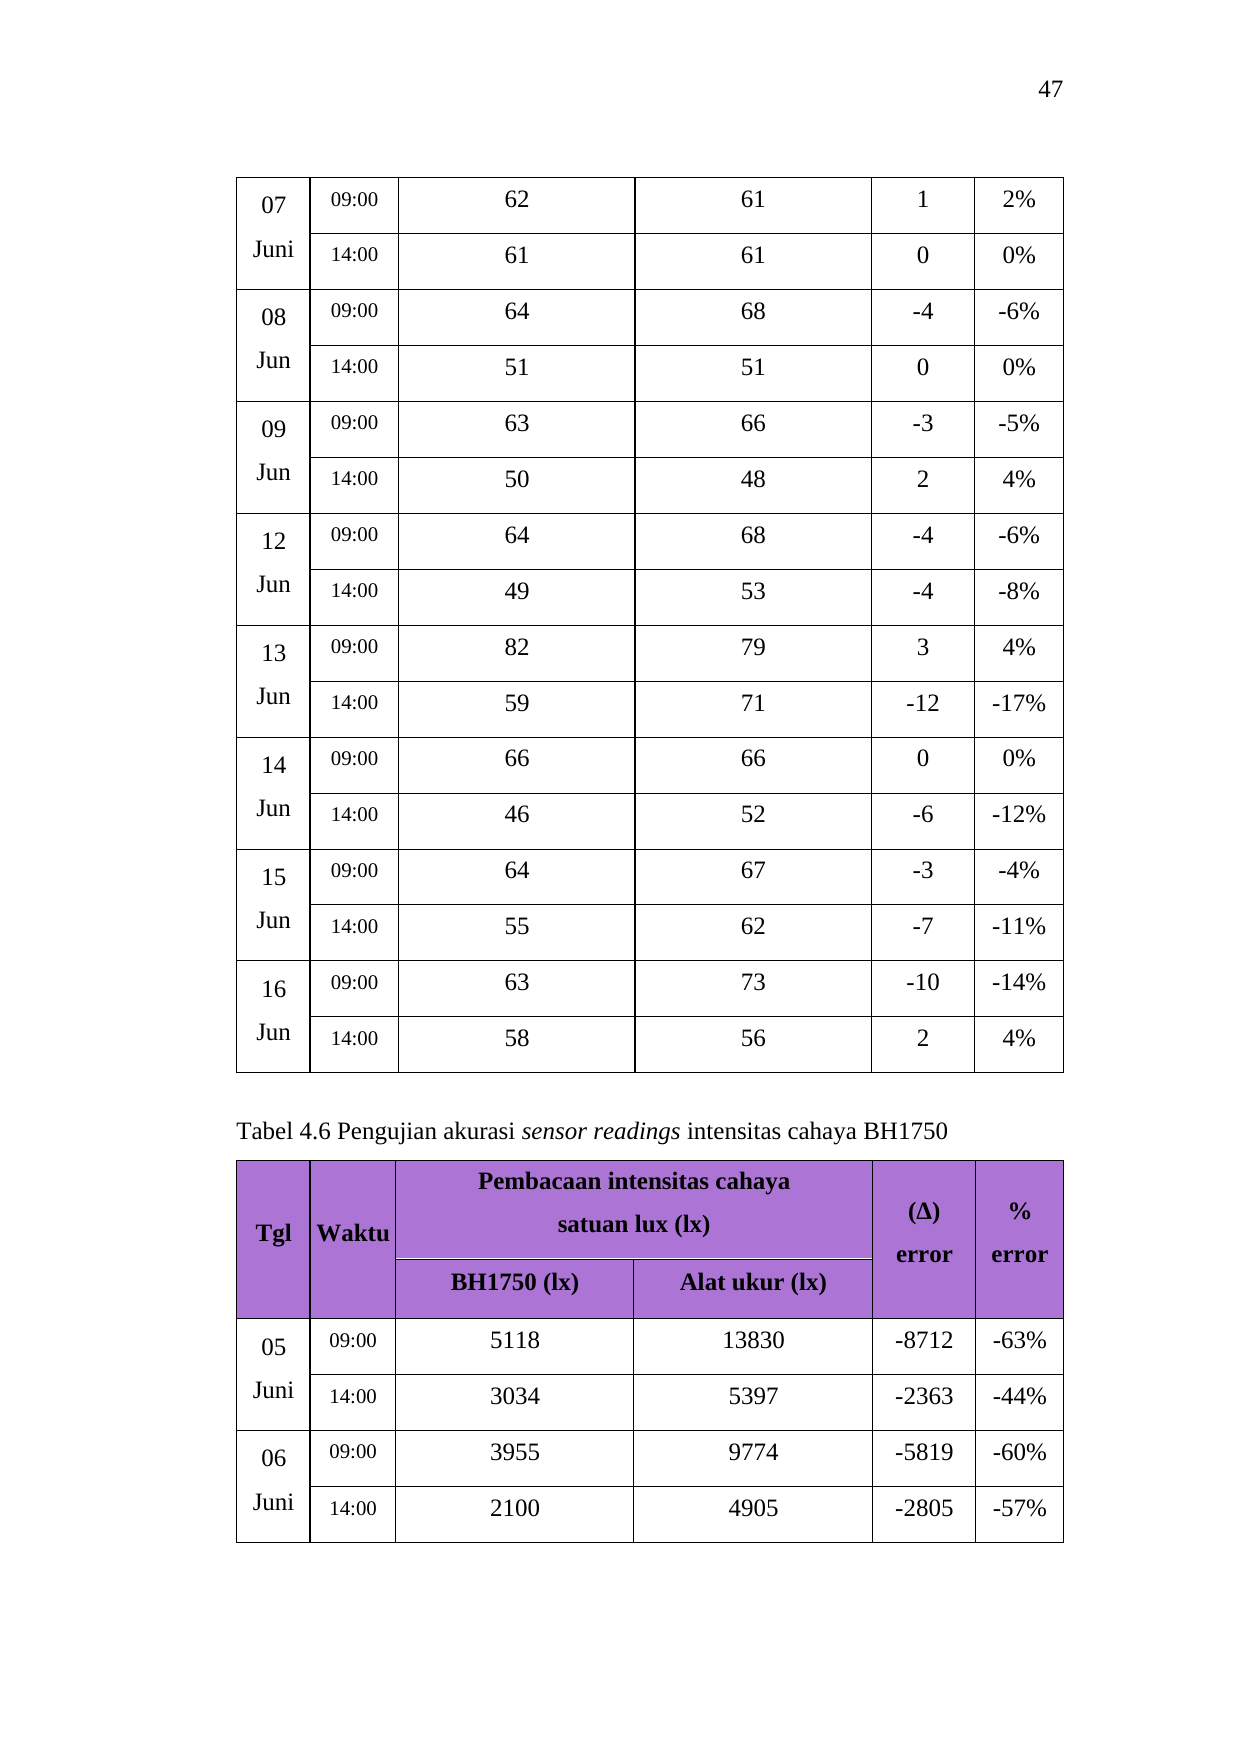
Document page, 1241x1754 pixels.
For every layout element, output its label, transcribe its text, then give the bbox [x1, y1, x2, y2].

table_cell 73 [636, 961, 871, 1016]
table_cell 51 [636, 346, 871, 401]
table_cell 14:00 [311, 234, 398, 289]
table_cell 0 [872, 234, 974, 289]
table_cell 61 [399, 234, 634, 289]
table_cell 0% [975, 346, 1063, 401]
table_cell 56 [636, 1017, 871, 1072]
table_cell 46 [399, 794, 634, 848]
table_cell -17% [975, 682, 1063, 737]
table_cell 09:00 [311, 514, 398, 569]
table_cell 0% [975, 738, 1063, 792]
table_cell 4% [975, 626, 1063, 681]
table_cell Alat ukur (lx) [634, 1260, 872, 1318]
table_cell 07 Juni [237, 178, 309, 289]
table_cell -10 [872, 961, 974, 1016]
table_cell -6% [975, 514, 1063, 569]
table_cell 2 [872, 1017, 974, 1072]
table_cell 52 [636, 794, 871, 848]
table_cell 62 [636, 905, 871, 960]
table_cell -5819 [873, 1431, 975, 1486]
table_cell 66 [399, 738, 634, 792]
table_cell 14:00 [311, 1487, 395, 1542]
table_cell 4% [975, 1017, 1063, 1072]
table_cell 14:00 [311, 346, 398, 401]
table_cell 68 [636, 514, 871, 569]
table_cell 79 [636, 626, 871, 681]
text Tabel 4.6 Pengujian akurasi sensor readings intensitas cahaya BH1750 [236, 1116, 1063, 1145]
table_cell 2100 [396, 1487, 633, 1542]
table_cell 14 Jun [237, 738, 309, 848]
table_cell 1 [872, 178, 974, 233]
table_cell BH1750 (lx) [396, 1260, 633, 1318]
table_cell 14:00 [311, 458, 398, 513]
table_cell 09:00 [311, 290, 398, 345]
table_cell 0 [872, 738, 974, 792]
table_cell 67 [636, 850, 871, 904]
table_cell 5118 [396, 1319, 633, 1374]
table_cell -2805 [873, 1487, 975, 1542]
table_cell -7 [872, 905, 974, 960]
table_cell 08 Jun [237, 290, 309, 401]
table_cell 48 [636, 458, 871, 513]
table_cell 14:00 [311, 1375, 395, 1430]
table_cell -3 [872, 402, 974, 457]
table_cell 09:00 [311, 738, 398, 792]
table_cell 3034 [396, 1375, 633, 1430]
table_cell 50 [399, 458, 634, 513]
table_cell 4% [975, 458, 1063, 513]
table_cell -44% [976, 1375, 1063, 1430]
table_cell 51 [399, 346, 634, 401]
table_cell 63 [399, 961, 634, 1016]
table_cell -11% [975, 905, 1063, 960]
table_cell 5397 [634, 1375, 872, 1430]
table_cell 14:00 [311, 1017, 398, 1072]
table_cell 06 Juni [237, 1431, 309, 1542]
table_cell 09:00 [311, 1319, 395, 1374]
table_cell 62 [399, 178, 634, 233]
table_cell -12% [975, 794, 1063, 848]
table_cell -4 [872, 514, 974, 569]
table_cell 55 [399, 905, 634, 960]
table_cell 2 [872, 458, 974, 513]
table_cell -4% [975, 850, 1063, 904]
table_header Tgl [237, 1161, 309, 1318]
table_cell -14% [975, 961, 1063, 1016]
table_cell 66 [636, 402, 871, 457]
table_cell -3 [872, 850, 974, 904]
table_cell -6% [975, 290, 1063, 345]
table_cell 66 [636, 738, 871, 792]
table_cell 09:00 [311, 178, 398, 233]
table_cell 14:00 [311, 682, 398, 737]
table_cell 53 [636, 570, 871, 625]
table_cell -63% [976, 1319, 1063, 1374]
table_cell 0% [975, 234, 1063, 289]
table_cell 71 [636, 682, 871, 737]
table_cell 3955 [396, 1431, 633, 1486]
table_cell 09:00 [311, 850, 398, 904]
table_cell 09:00 [311, 1431, 395, 1486]
table_cell 09:00 [311, 626, 398, 681]
table_cell 15 Jun [237, 850, 309, 960]
table_cell 3 [872, 626, 974, 681]
table_cell 14:00 [311, 570, 398, 625]
table_cell 09 Jun [237, 402, 309, 513]
table_cell 16 Jun [237, 961, 309, 1072]
table_cell 64 [399, 290, 634, 345]
table_cell -8% [975, 570, 1063, 625]
table_cell 64 [399, 514, 634, 569]
table_cell 63 [399, 402, 634, 457]
table_cell -6 [872, 794, 974, 848]
table_cell 58 [399, 1017, 634, 1072]
table_cell -5% [975, 402, 1063, 457]
table_cell 49 [399, 570, 634, 625]
table_cell 82 [399, 626, 634, 681]
table_cell 14:00 [311, 905, 398, 960]
table_cell 4905 [634, 1487, 872, 1542]
table_cell 12 Jun [237, 514, 309, 625]
table_cell 59 [399, 682, 634, 737]
table_cell -2363 [873, 1375, 975, 1430]
table_cell 61 [636, 234, 871, 289]
table_cell 2% [975, 178, 1063, 233]
table_cell -12 [872, 682, 974, 737]
table_header Waktu [311, 1161, 395, 1318]
table_cell 9774 [634, 1431, 872, 1486]
table_header (Δ) error [873, 1161, 975, 1318]
table_cell 05 Juni [237, 1319, 309, 1430]
table_cell 13830 [634, 1319, 872, 1374]
table_cell 0 [872, 346, 974, 401]
table_cell -60% [976, 1431, 1063, 1486]
table_cell 64 [399, 850, 634, 904]
table_header Pembacaan intensitas cahaya satuan lux (lx) [396, 1161, 872, 1258]
table_cell -57% [976, 1487, 1063, 1542]
table_header % error [976, 1161, 1063, 1318]
table_cell 09:00 [311, 402, 398, 457]
table_cell -8712 [873, 1319, 975, 1374]
table_cell 14:00 [311, 794, 398, 848]
table_cell 61 [636, 178, 871, 233]
table_cell 13 Jun [237, 626, 309, 737]
table_cell 68 [636, 290, 871, 345]
table_cell 09:00 [311, 961, 398, 1016]
table_cell -4 [872, 290, 974, 345]
table_cell -4 [872, 570, 974, 625]
